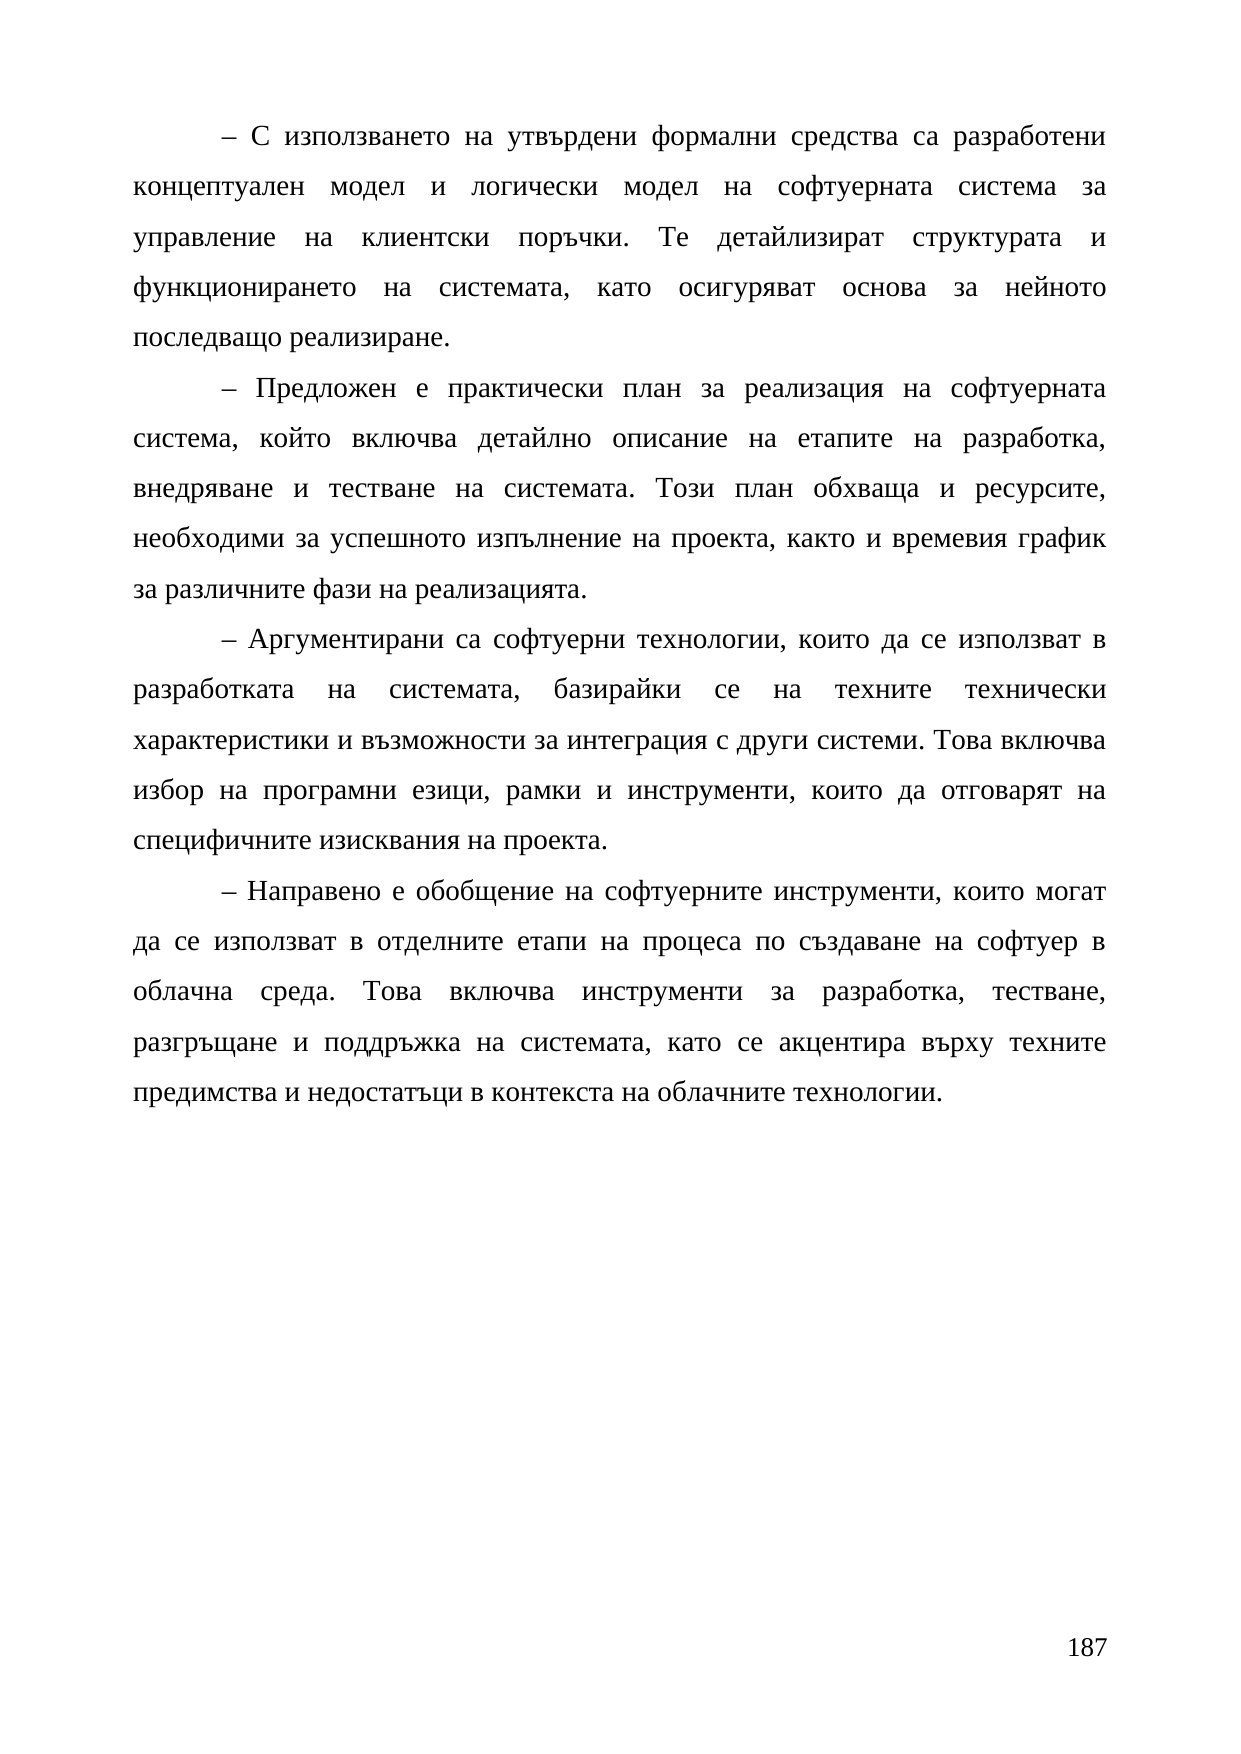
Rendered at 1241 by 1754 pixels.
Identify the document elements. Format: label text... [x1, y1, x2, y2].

text – С използването на утвърдени формални средства са разработени концептуален модел и логически модел на софтуерната система за управление на клиентски поръчки. Те детайлизират структурата и функционирането на системата, като осигуряват основа за нейното последващо реализиране. [133, 118, 1107, 353]
text – Направено е обобщение на софтуерните инструменти, които могат да се използват в отделните етапи на процеса по създаване на софтуер в облачна среда. Това включва инструменти за разработка, тестване, разгръщане и поддръжка на системата, като се акцентира върху техните предимства и недостатъци в контекста на облачните технологии. [133, 873, 1107, 1108]
text – Аргументирани са софтуерни технологии, които да се използват в разработката на системата, базирайки се на техните технически характеристики и възможности за интеграция с други системи. Това включва избор на програмни езици, рамки и инструменти, които да отговарят на специфичните изисквания на проекта. [133, 621, 1107, 856]
text – Предложен е практически план за реализация на софтуерната система, който включва детайлно описание на етапите на разработка, внедряване и тестване на системата. Този план обхваща и ресурсите, необходими за успешното изпълнение на проекта, както и времевия график за различните фази на реализацията. [133, 370, 1107, 604]
